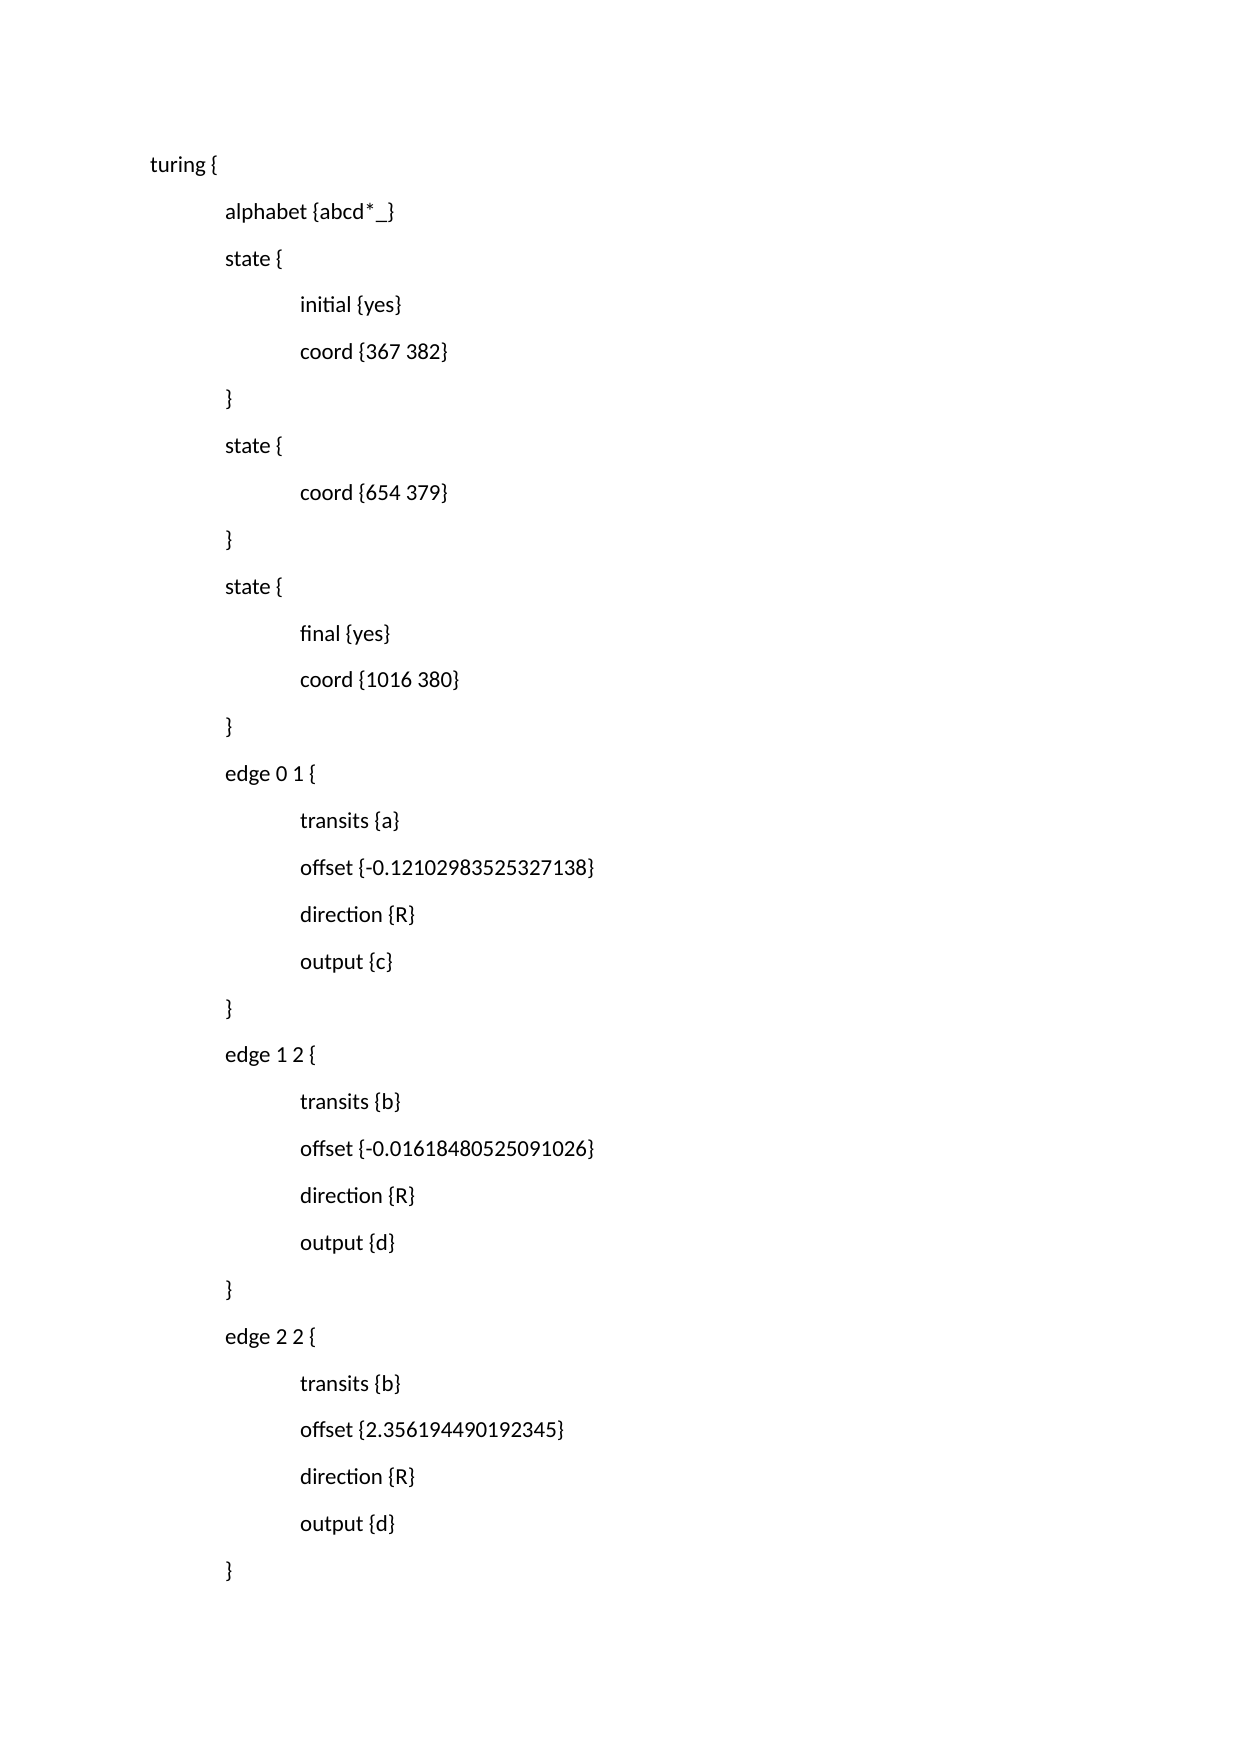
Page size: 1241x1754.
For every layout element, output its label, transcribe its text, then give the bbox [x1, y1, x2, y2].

text output {d} [150, 1228, 1090, 1256]
text coord {654 379} [150, 478, 1090, 506]
text } [150, 525, 1090, 553]
text } [150, 712, 1090, 741]
text offset {2.356194490192345} [150, 1416, 1090, 1444]
text alphabet {abcd*_} [150, 197, 1090, 225]
text coord {1016 380} [150, 666, 1090, 694]
text edge 2 2 { [150, 1322, 1090, 1350]
text } [150, 994, 1090, 1022]
text turing { [150, 150, 1090, 178]
text transits {b} [150, 1087, 1090, 1116]
text coord {367 382} [150, 337, 1090, 366]
text initial {yes} [150, 291, 1090, 319]
text state { [150, 431, 1090, 459]
text } [150, 1275, 1090, 1303]
text state { [150, 572, 1090, 600]
text offset {-0.01618480525091026} [150, 1134, 1090, 1162]
text direction {R} [150, 1462, 1090, 1491]
text output {d} [150, 1509, 1090, 1537]
text direction {R} [150, 1181, 1090, 1209]
text final {yes} [150, 619, 1090, 647]
text output {c} [150, 947, 1090, 975]
text state { [150, 244, 1090, 272]
text transits {b} [150, 1369, 1090, 1397]
text edge 0 1 { [150, 759, 1090, 787]
text } [150, 384, 1090, 412]
text } [150, 1556, 1090, 1584]
text transits {a} [150, 806, 1090, 834]
text direction {R} [150, 900, 1090, 928]
text offset {-0.12102983525327138} [150, 853, 1090, 881]
text edge 1 2 { [150, 1041, 1090, 1069]
